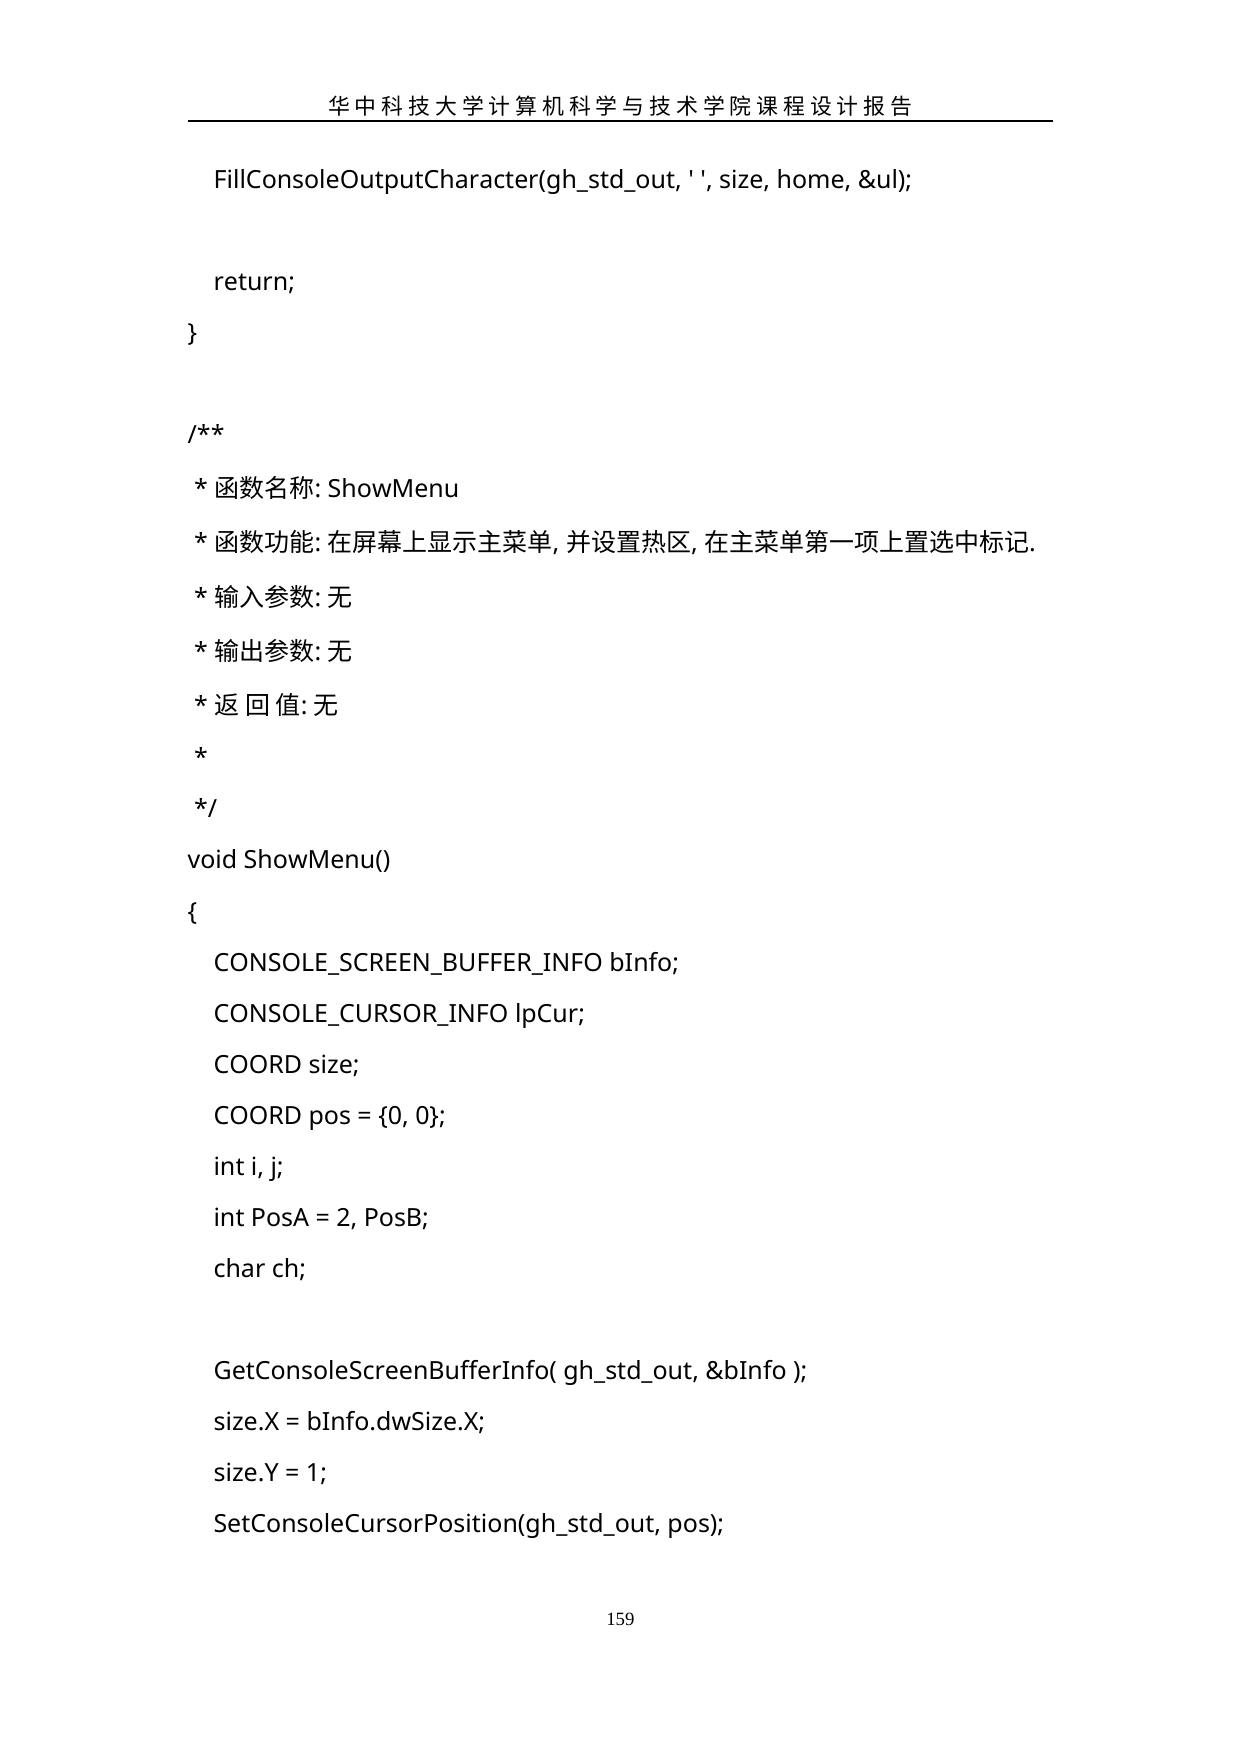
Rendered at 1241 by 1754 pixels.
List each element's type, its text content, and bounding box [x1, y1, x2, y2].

text * 输入参数: 无 [187, 577, 1053, 613]
text CONSOLE_SCREEN_BUFFER_INFO bInfo; [187, 944, 1053, 978]
text COORD pos = {0, 0}; [187, 1097, 1053, 1131]
text /** [187, 417, 1053, 451]
text FillConsoleOutputCharacter(gh_std_out, ' ', size, home, &ul); [187, 162, 1053, 196]
text size.X = bInfo.dwSize.X; [187, 1404, 1053, 1438]
text } [187, 315, 1053, 349]
text int PosA = 2, PosB; [187, 1199, 1053, 1233]
text { [187, 893, 1053, 927]
text SetConsoleCursorPosition(gh_std_out, pos); [187, 1506, 1053, 1540]
text int i, j; [187, 1148, 1053, 1182]
text * 函数功能: 在屏幕上显示主菜单, 并设置热区, 在主菜单第一项上置选中标记. [187, 523, 1053, 559]
text return; [187, 264, 1053, 298]
text * 输出参数: 无 [187, 631, 1053, 668]
text */ [187, 791, 1053, 825]
text CONSOLE_CURSOR_INFO lpCur; [187, 995, 1053, 1029]
text * 返 回 值: 无 [187, 686, 1053, 722]
text char ch; [187, 1251, 1053, 1284]
text GetConsoleScreenBufferInfo( gh_std_out, &bInfo ); [187, 1353, 1053, 1387]
text * [187, 740, 1053, 774]
text size.Y = 1; [187, 1455, 1053, 1489]
text void ShowMenu() [187, 842, 1053, 876]
text * 函数名称: ShowMenu [187, 468, 1053, 504]
text COORD size; [187, 1046, 1053, 1080]
